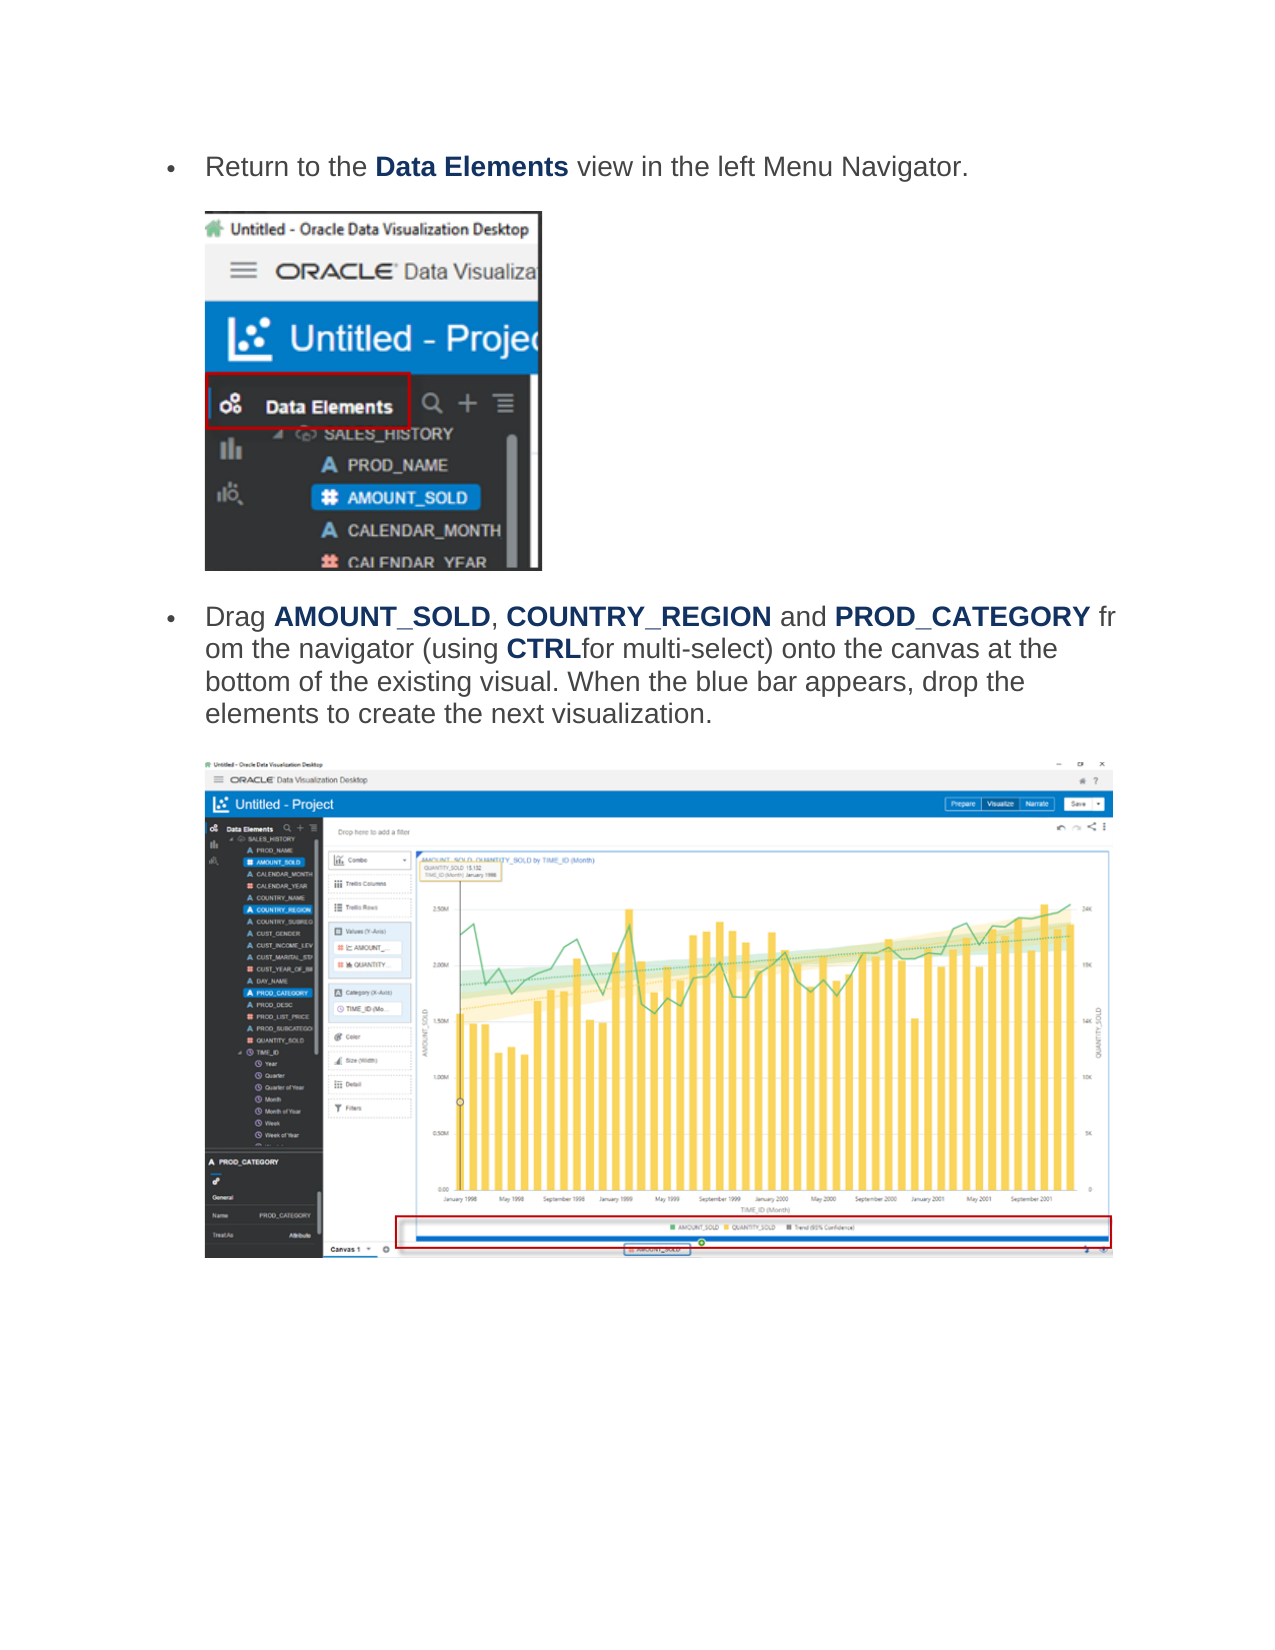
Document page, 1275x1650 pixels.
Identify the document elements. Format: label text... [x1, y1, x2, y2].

picture [204, 758, 1113, 1258]
picture [204, 211, 543, 571]
list Drag AMOUNT_SOLD, COUNTRY_REGION and PROD_CATEGORY from the navigator (using CTRLfor multi-select) onto the canvas at the bottom of the existing visual. When the blue bar appears, drop the elements to create the next visualization. [167, 600, 1125, 730]
list Return to the Data Elements view in the left Menu Navigator. [167, 150, 1125, 182]
